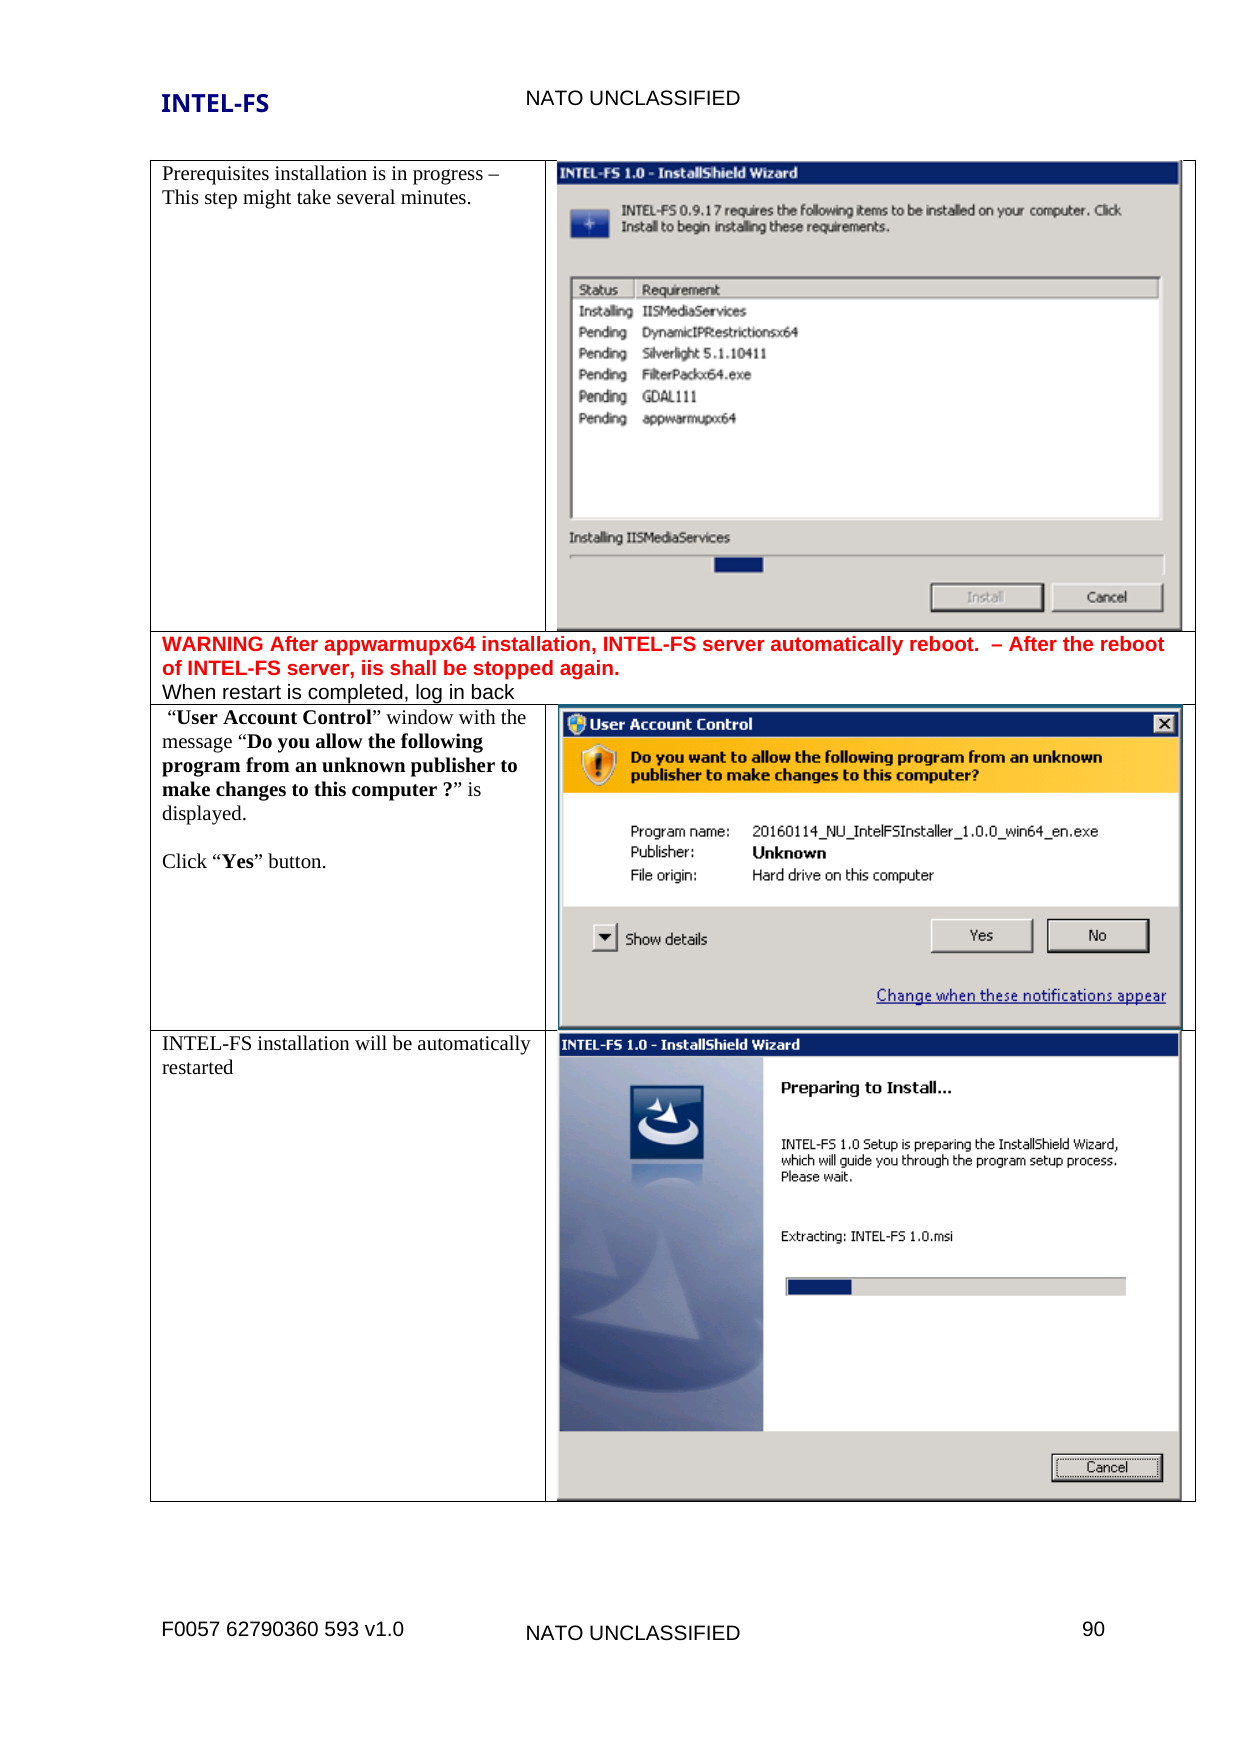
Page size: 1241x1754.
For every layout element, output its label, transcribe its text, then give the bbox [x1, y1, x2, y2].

table_cell “User Account Control” window with the message “Do you allow the following program from an unknown publisher to make changes to this computer ?” is displayed. Click “Yes” button. [151, 705, 545, 1030]
table_cell [1184, 161, 1195, 631]
table_cell [1183, 705, 1195, 1030]
picture [556, 704, 1183, 1501]
table_cell [546, 1031, 556, 1501]
table_cell [1182, 1031, 1195, 1501]
table_cell Prerequisites installation is in progress – This step might take several minutes. [151, 161, 545, 631]
table_cell INTEL-FS installation will be automatically restarted [151, 1031, 545, 1501]
table_cell [546, 161, 556, 631]
table_cell [546, 705, 558, 1030]
picture [556, 160, 1184, 631]
table_cell WARNING After appwarmupx64 installation, INTEL-FS server automatically reboot. – After the reboot of INTEL-FS server, iis shall be stopped again. When restart is completed, log in back [151, 632, 1195, 704]
